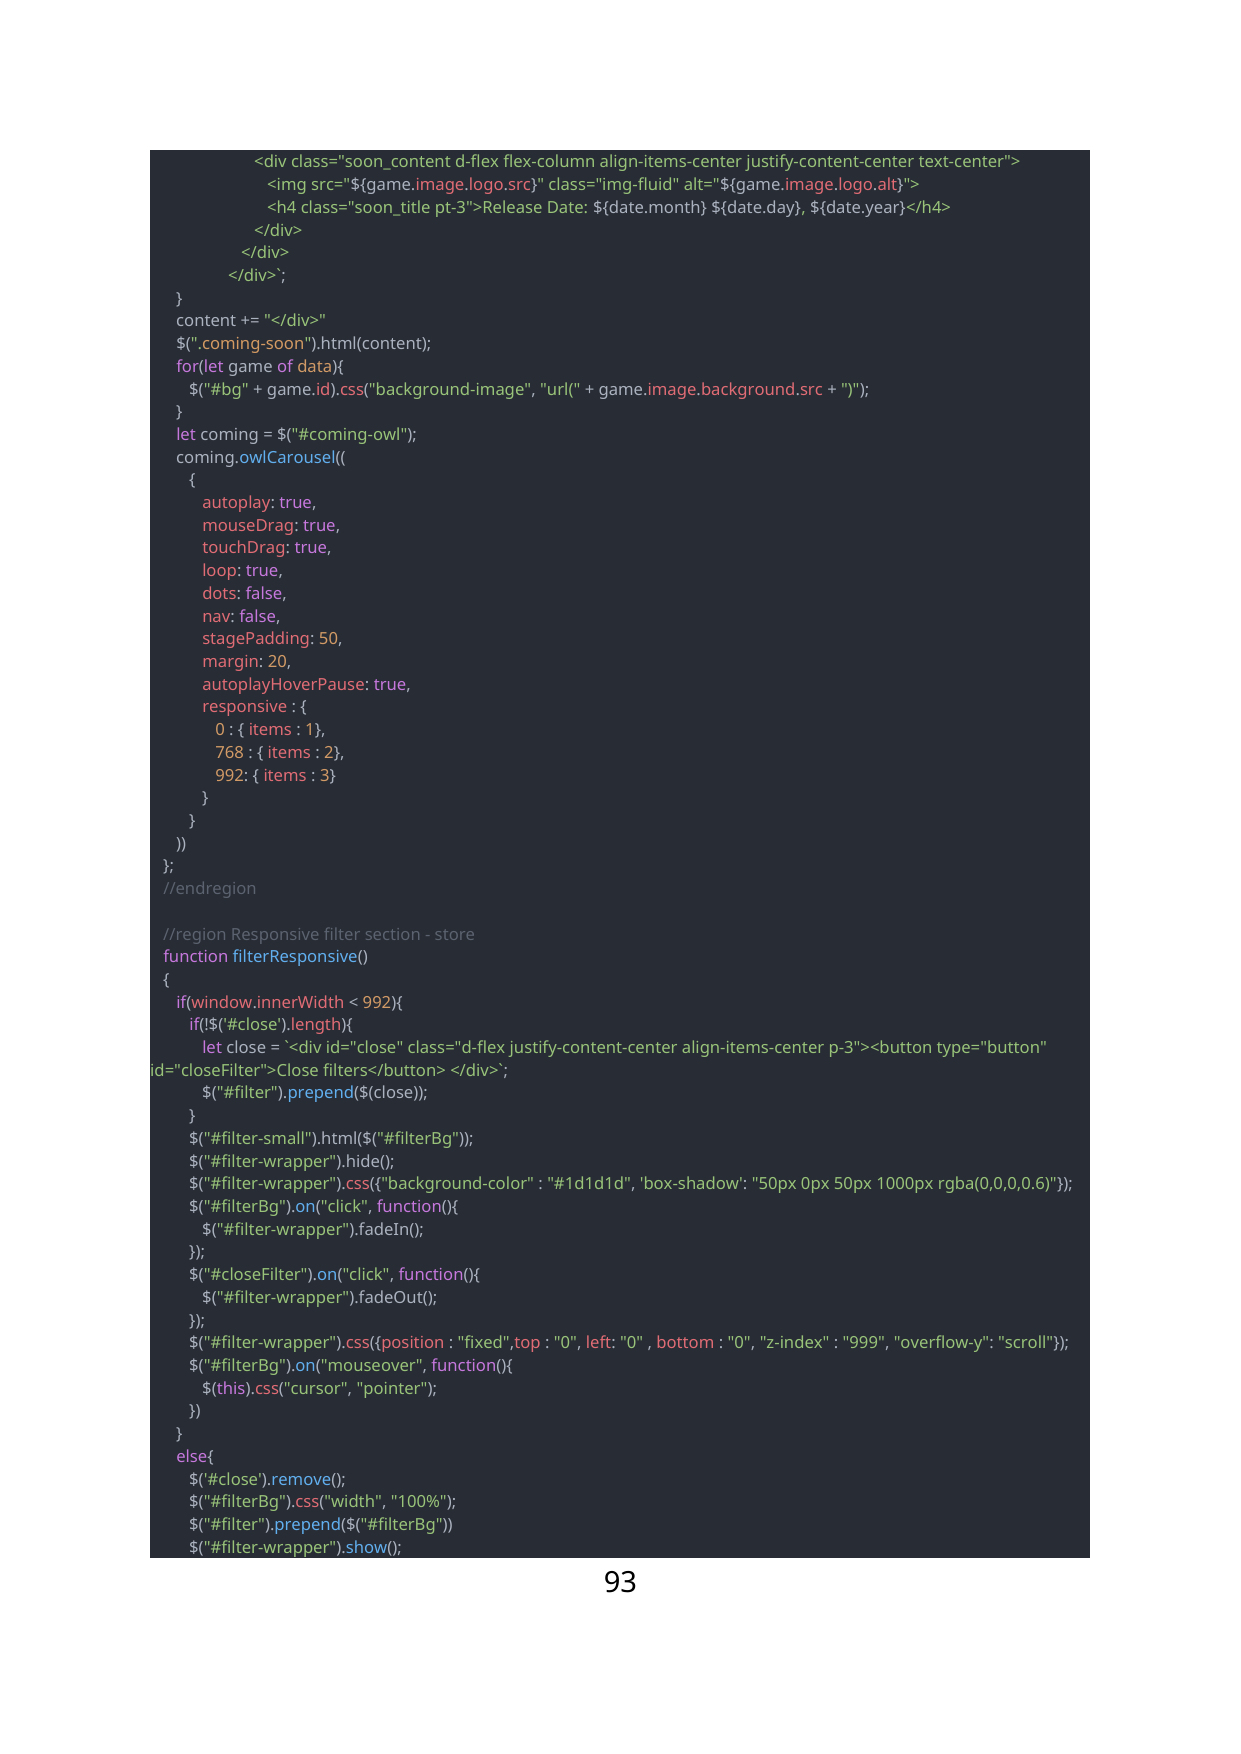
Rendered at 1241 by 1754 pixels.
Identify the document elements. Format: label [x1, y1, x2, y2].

text [150, 150, 1090, 1558]
